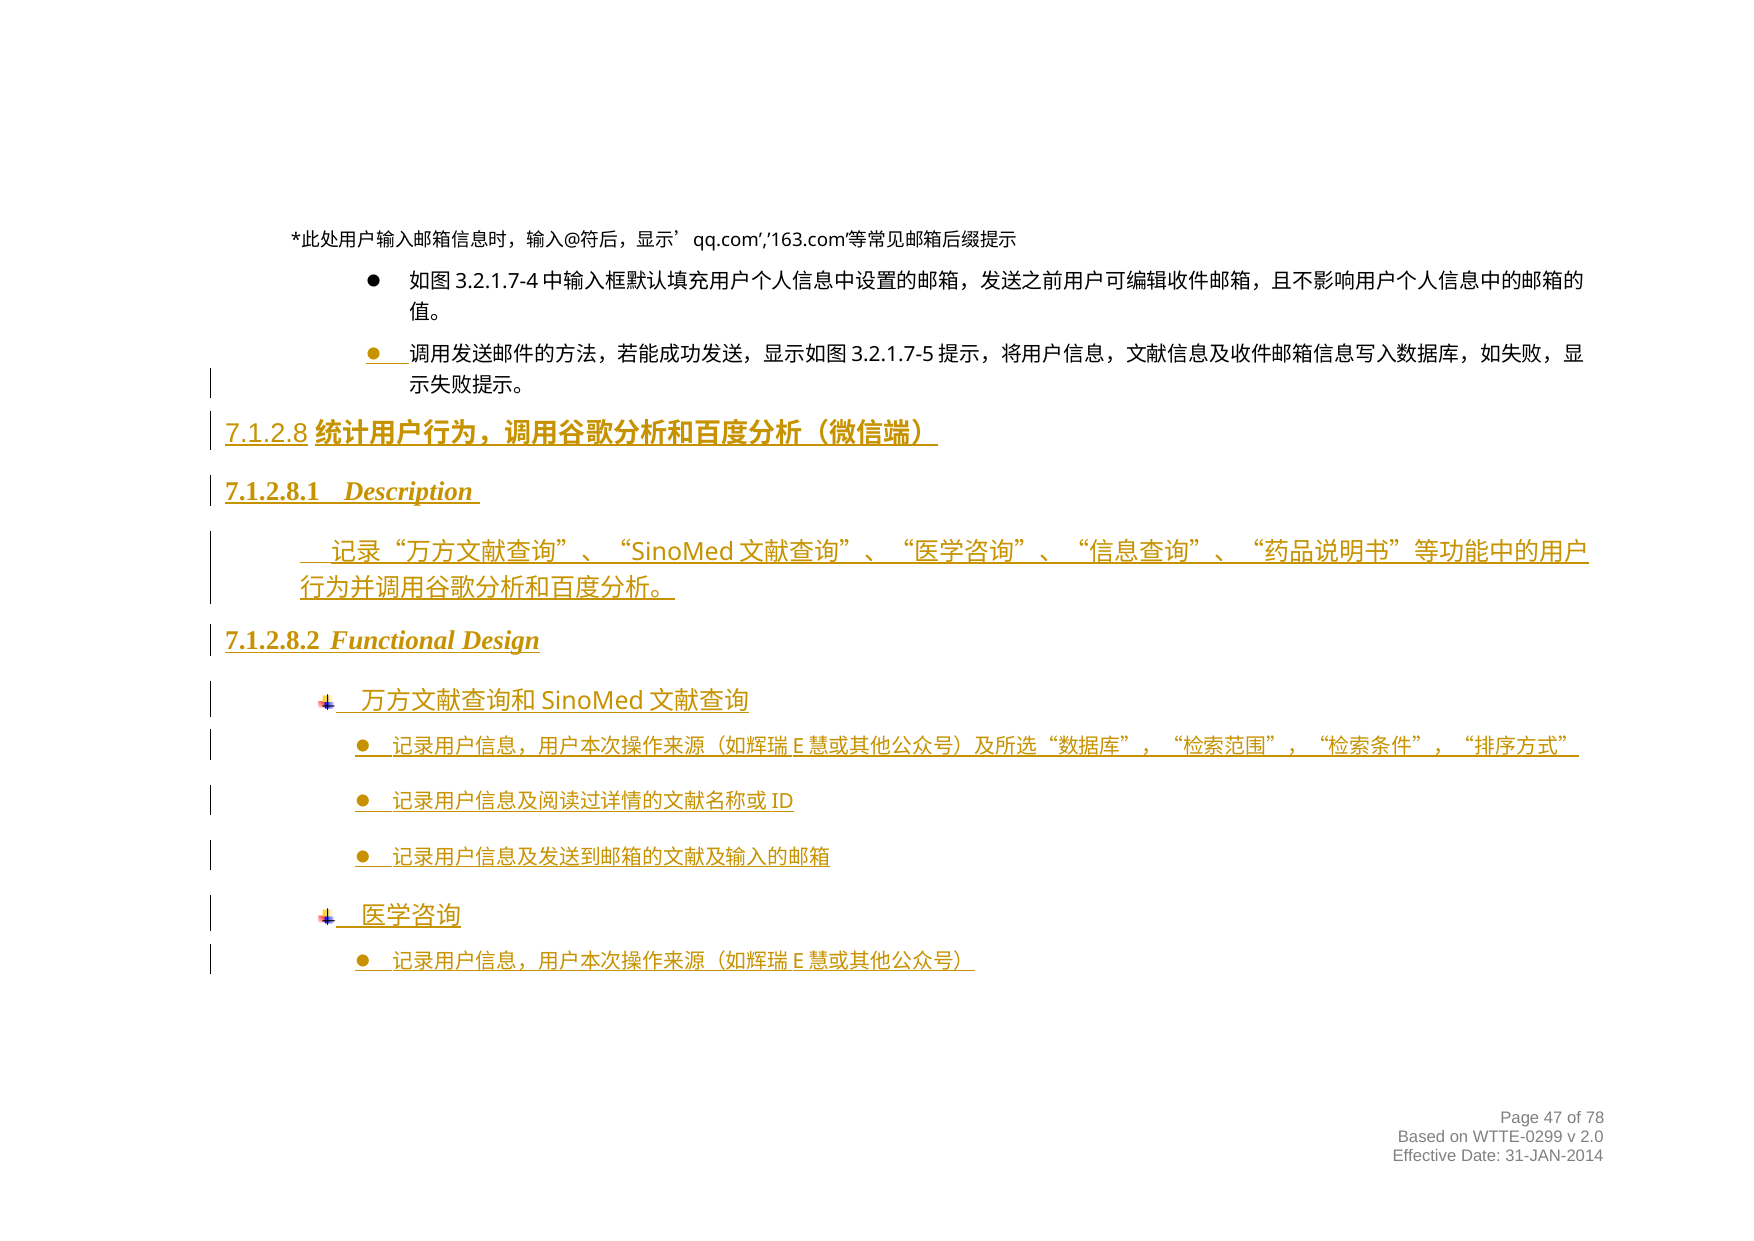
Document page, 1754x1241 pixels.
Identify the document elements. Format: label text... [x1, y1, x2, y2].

picture [318, 693, 335, 710]
subtitle 调用发送邮件的方法，若能成功发送，显示如图3.2.1.7-5提示，将用户信息，文献信息及收件邮箱信息写入数据库，如失败，显示失败提示。 [366, 338, 1604, 398]
text *此处用户输入邮箱信息时，输入@符后，显示’qq.com’,’163.com’等常见邮箱后缀提示 [225, 225, 1604, 252]
picture [318, 907, 335, 925]
subtitle 如图3.2.1.7-4中输入框默认填充用户个人信息中设置的邮箱，发送之前用户可编辑收件邮箱，且不影响用户个人信息中的邮箱的值。 [366, 265, 1604, 325]
